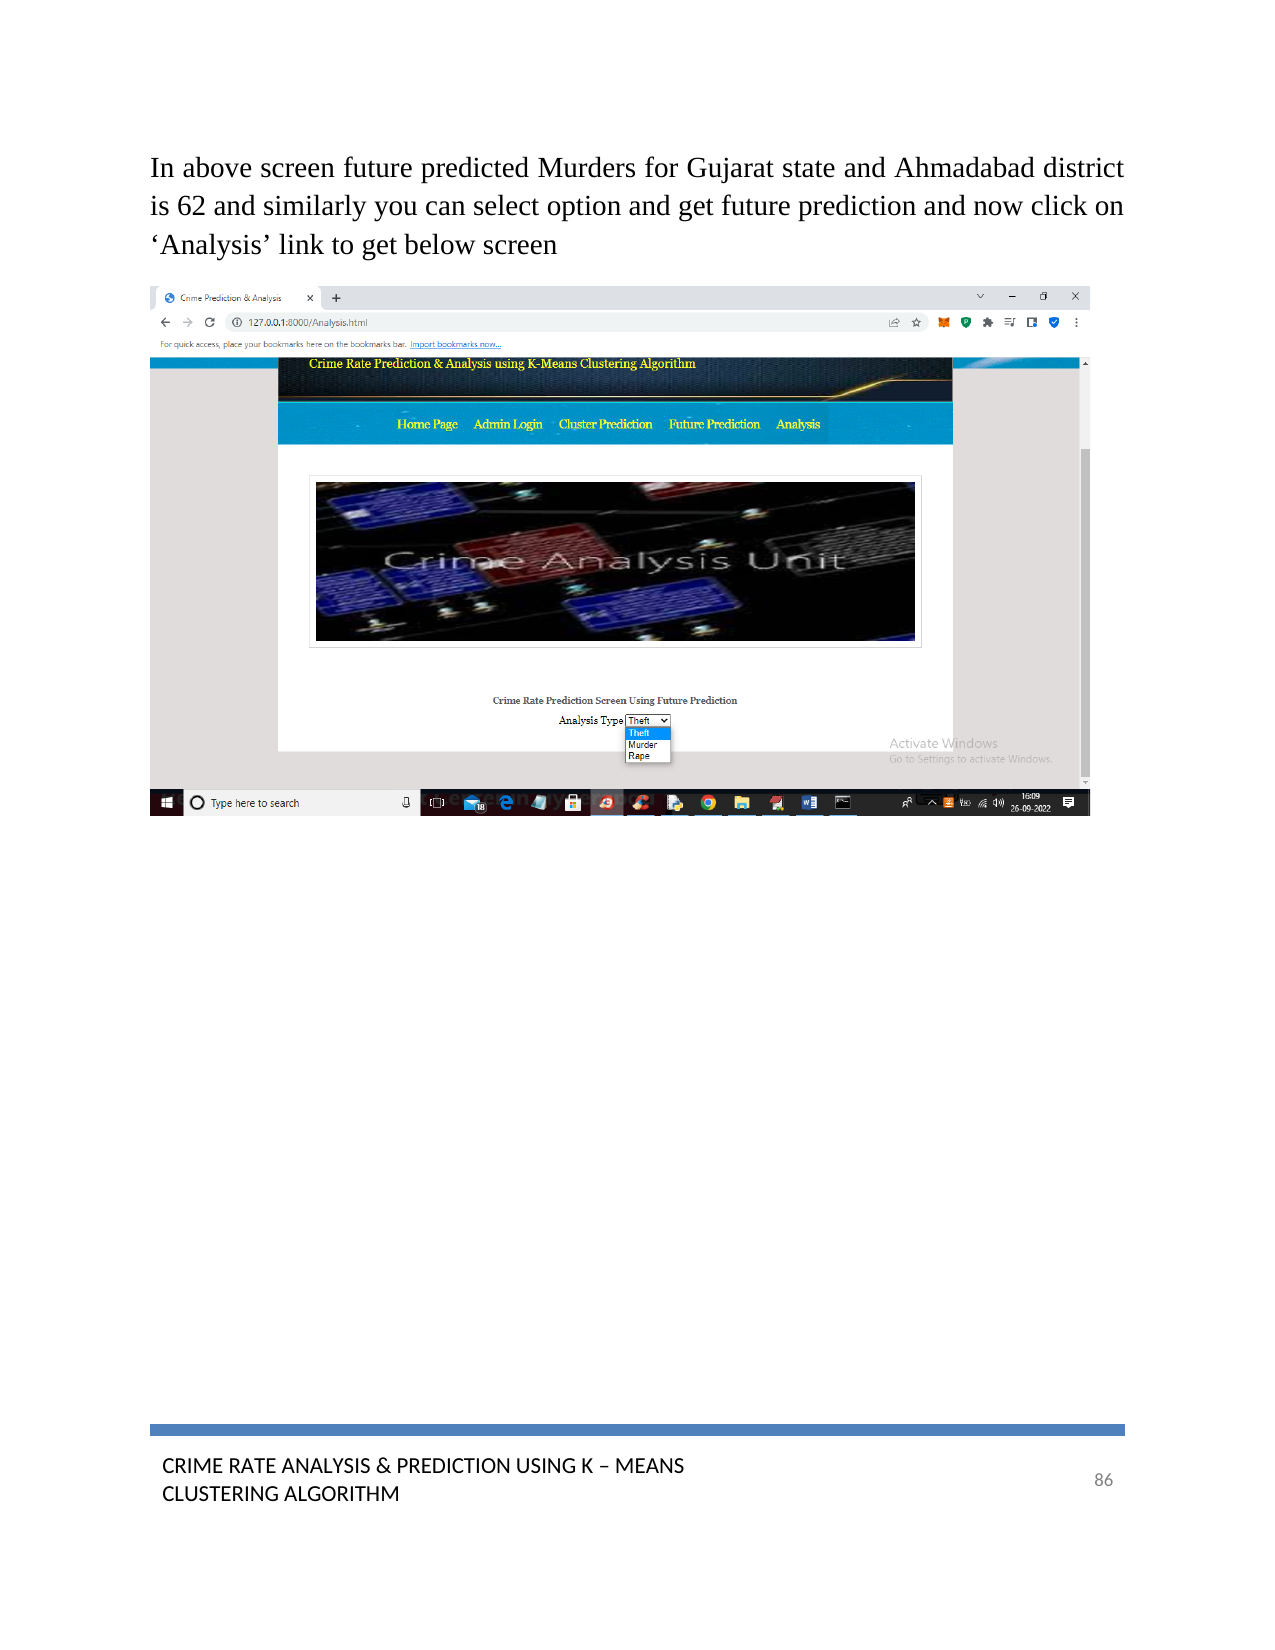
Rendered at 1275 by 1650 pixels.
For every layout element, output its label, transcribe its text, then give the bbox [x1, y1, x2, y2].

picture [150, 286, 1091, 816]
text In above screen future predicted Murders for Gujarat state and Ahmadabad district is 62 and similarly you can select option and get future prediction and now click on ‘Analysis’ link to get below screen [150, 150, 1125, 261]
